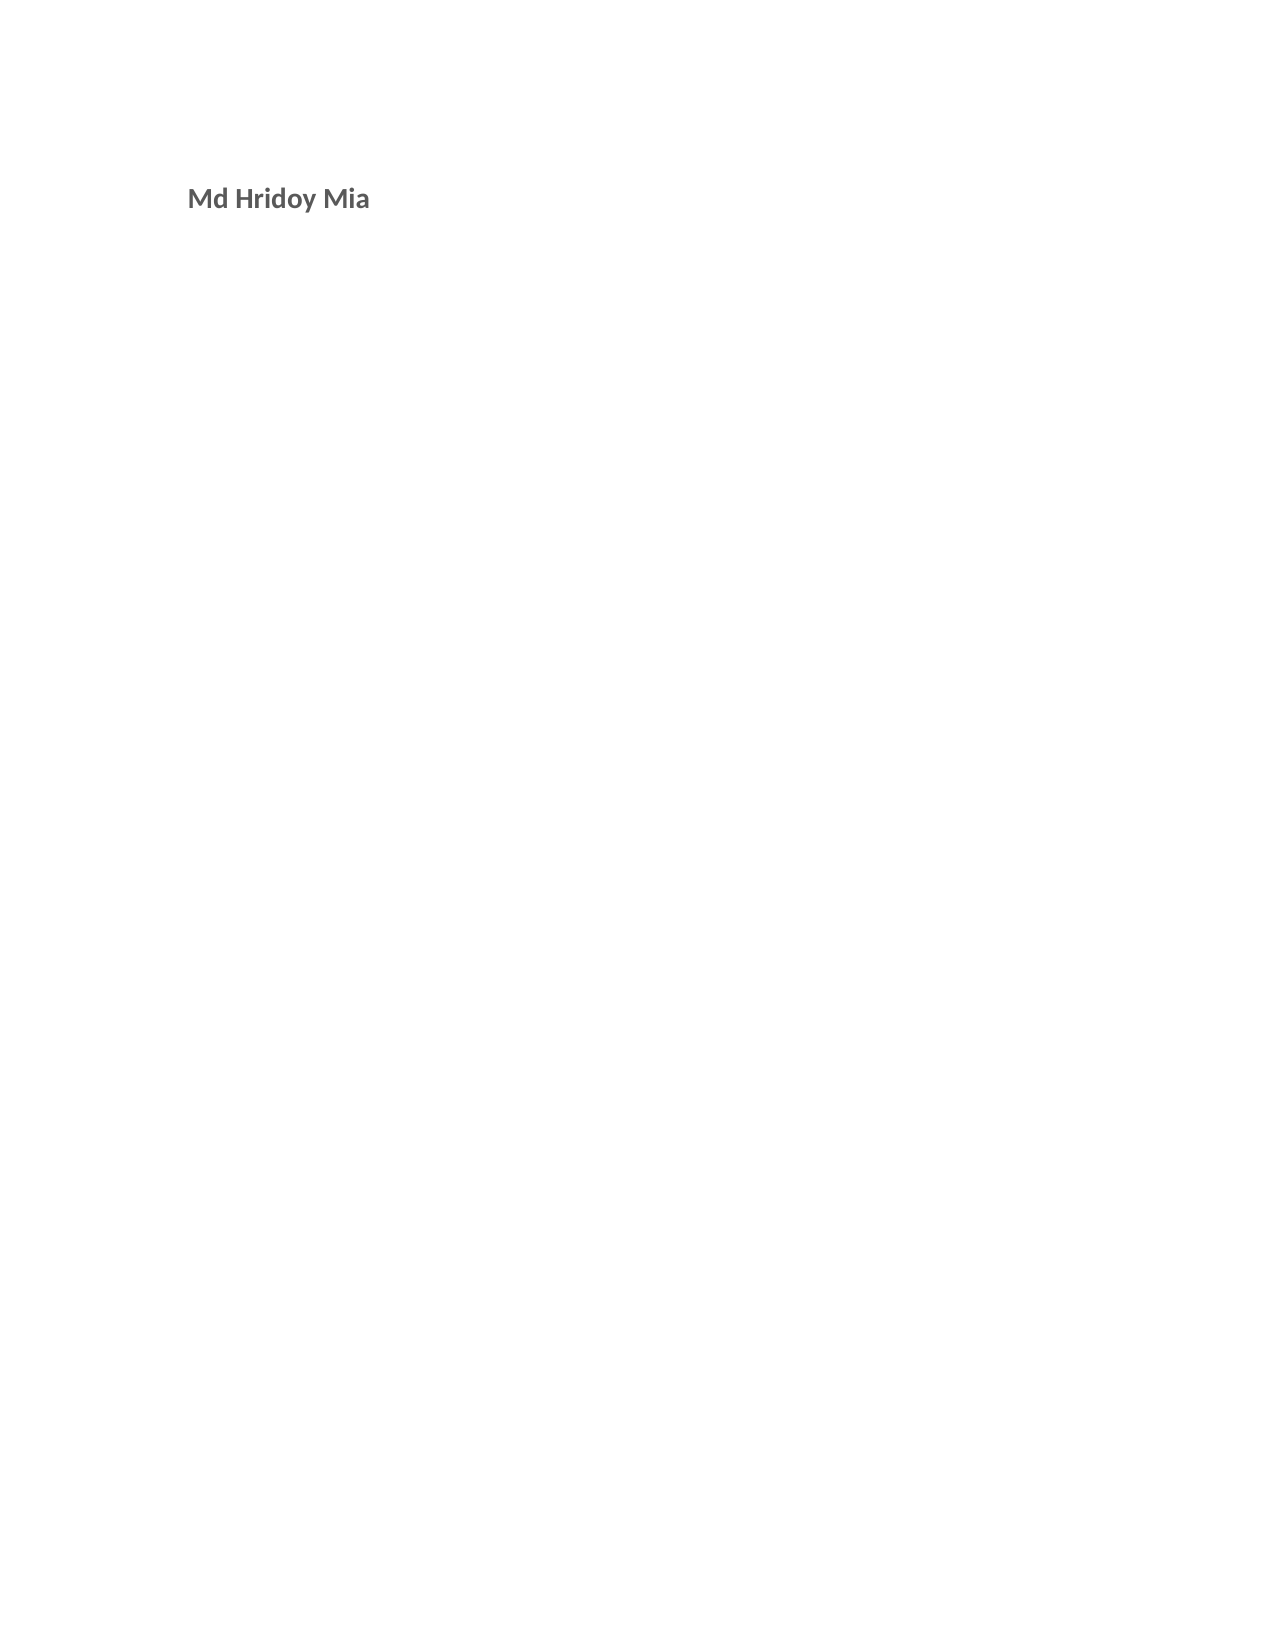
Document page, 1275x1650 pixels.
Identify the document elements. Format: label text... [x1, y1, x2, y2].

subtitle Md Hridoy Mia [187, 180, 1087, 216]
